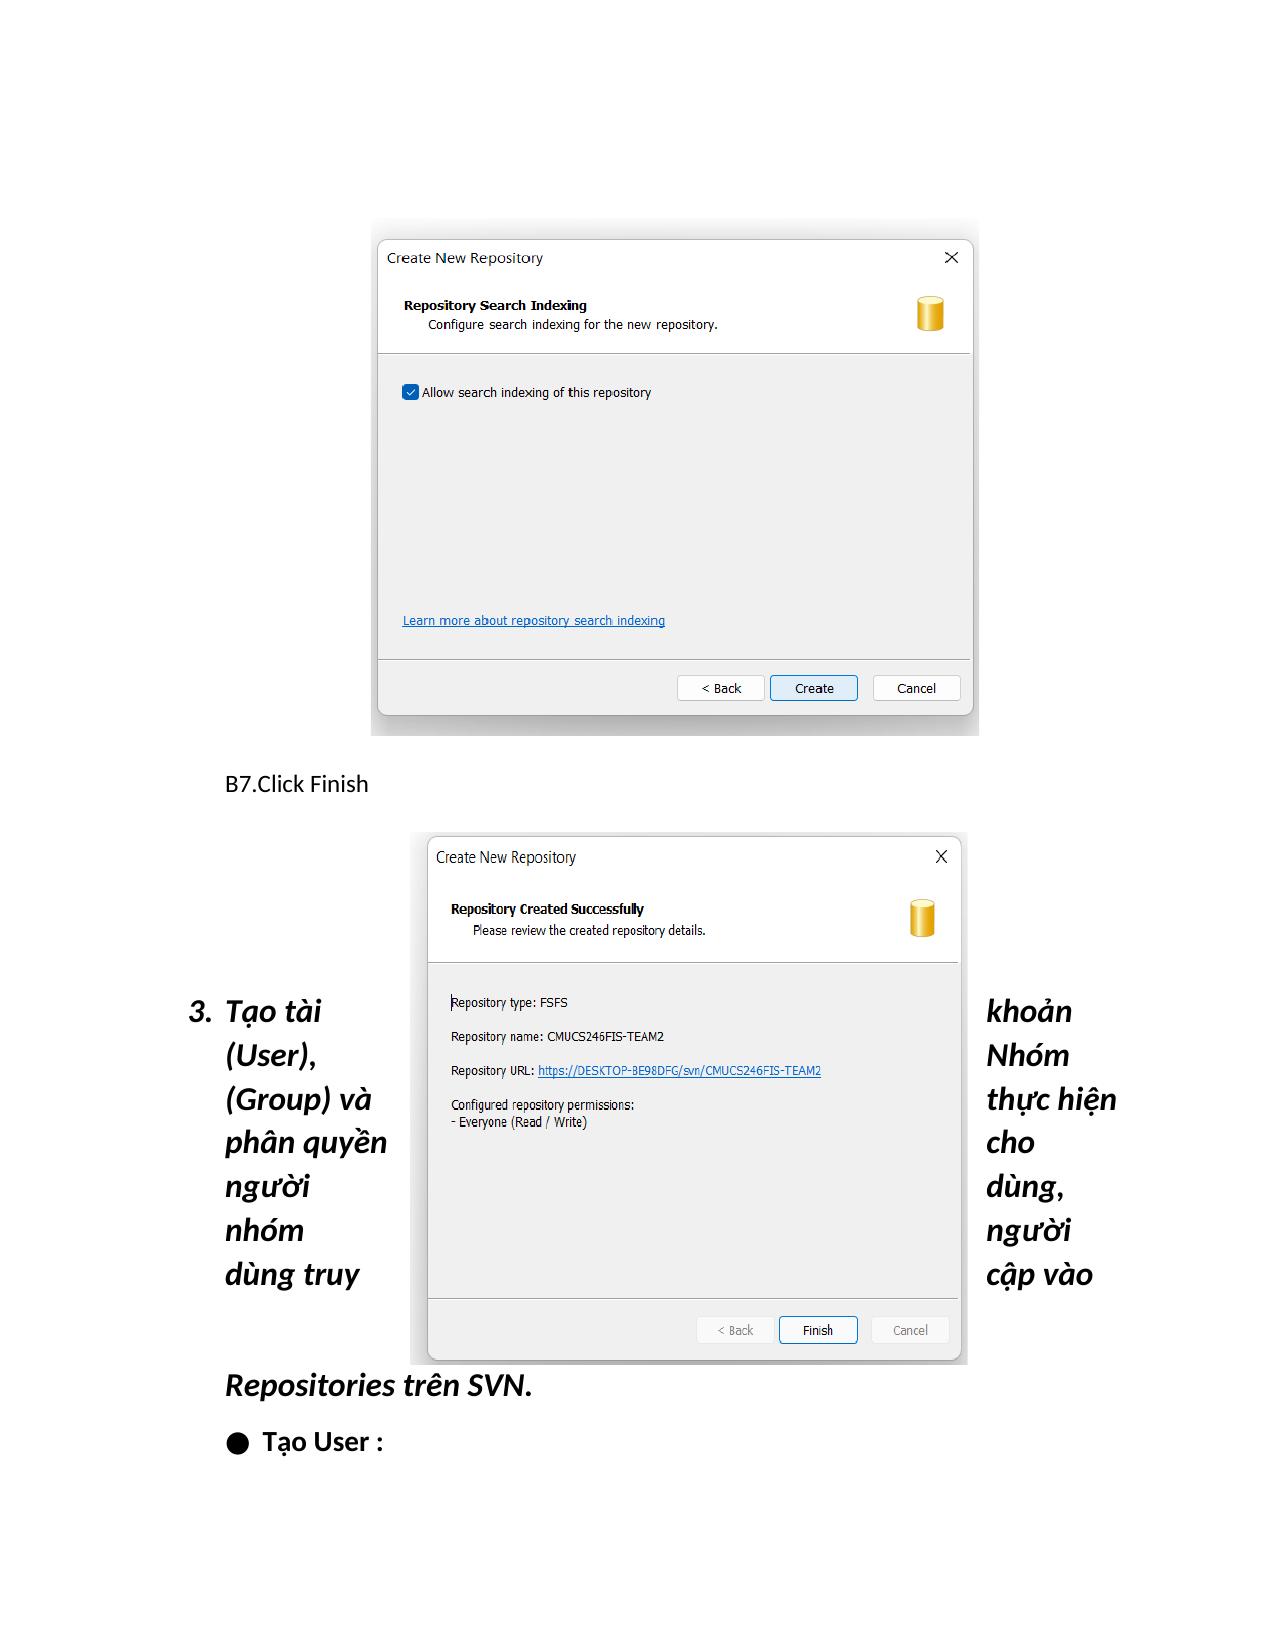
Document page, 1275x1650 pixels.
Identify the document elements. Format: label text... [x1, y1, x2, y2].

picture [370, 218, 980, 736]
text B7.Click Finish [225, 768, 1125, 798]
picture [410, 832, 968, 1365]
list Tạo User : [225, 1408, 1125, 1468]
list Tạo tài khoản (User), Nhóm (Group) và thực hiện phân quyền cho người dùng, nhóm người dùng truy cập vào Repositories trên SVN. [187, 989, 1125, 1405]
